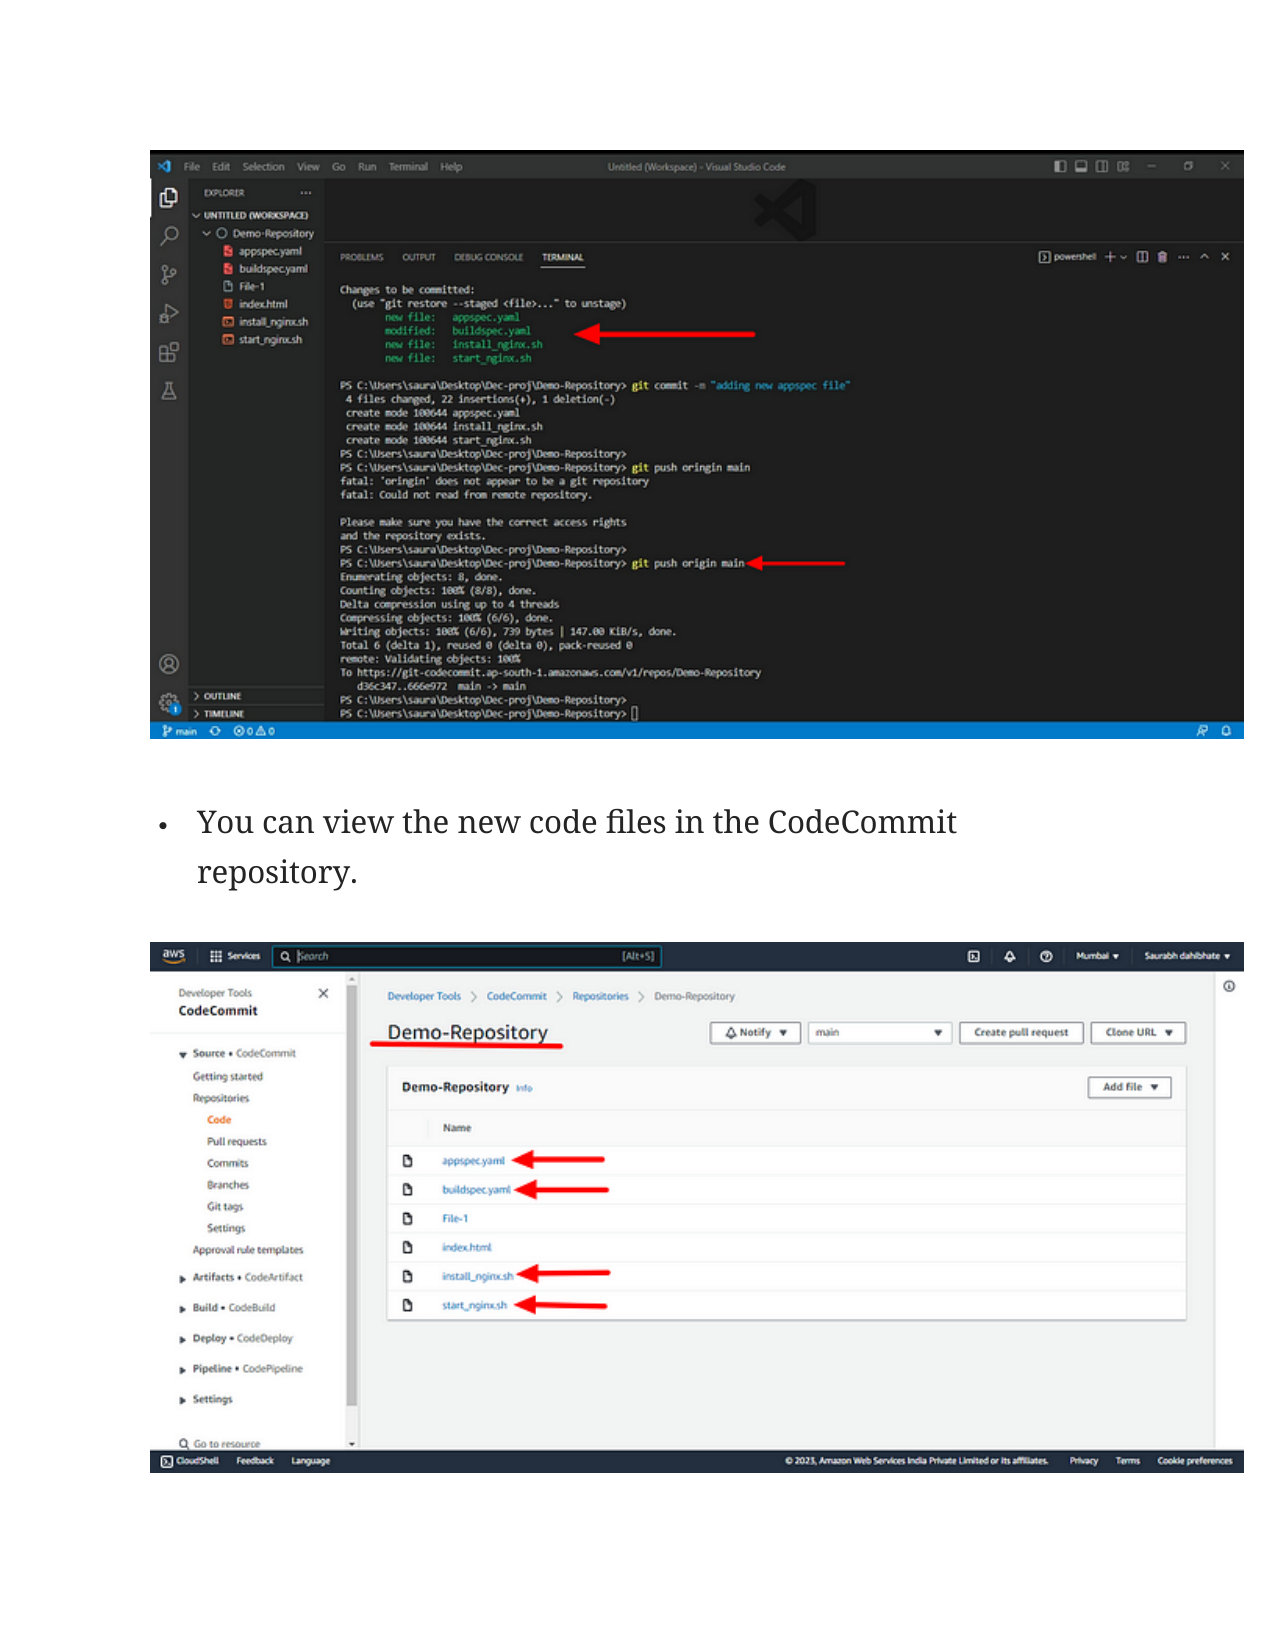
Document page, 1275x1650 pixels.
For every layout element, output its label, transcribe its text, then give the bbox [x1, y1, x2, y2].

picture [150, 150, 1244, 739]
picture [150, 942, 1244, 1473]
list You can view the new code files in the CodeCommit repository. [159, 793, 1125, 942]
